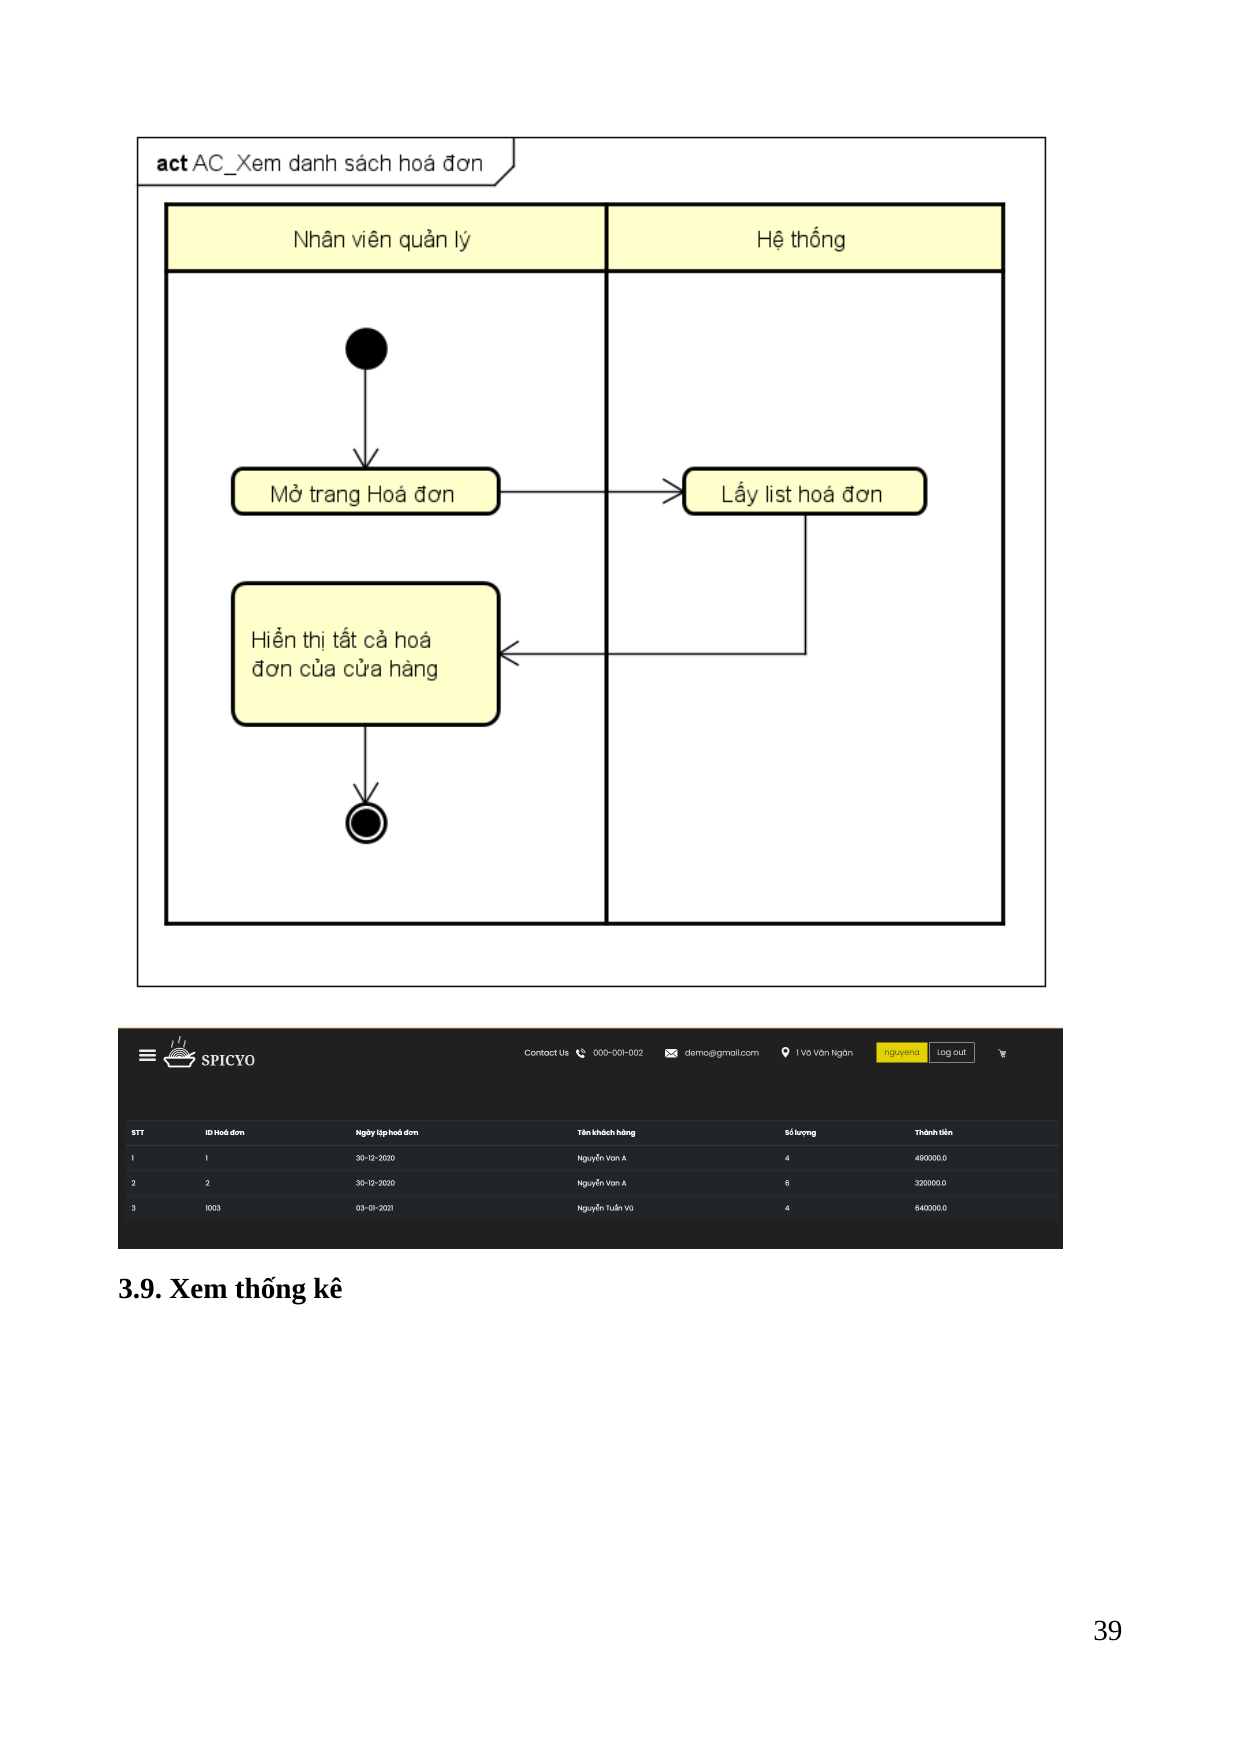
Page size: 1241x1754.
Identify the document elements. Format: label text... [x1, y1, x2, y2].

text Xem thống kê [118, 1271, 1122, 1304]
picture [118, 1027, 1063, 1249]
picture [118, 118, 1063, 1005]
